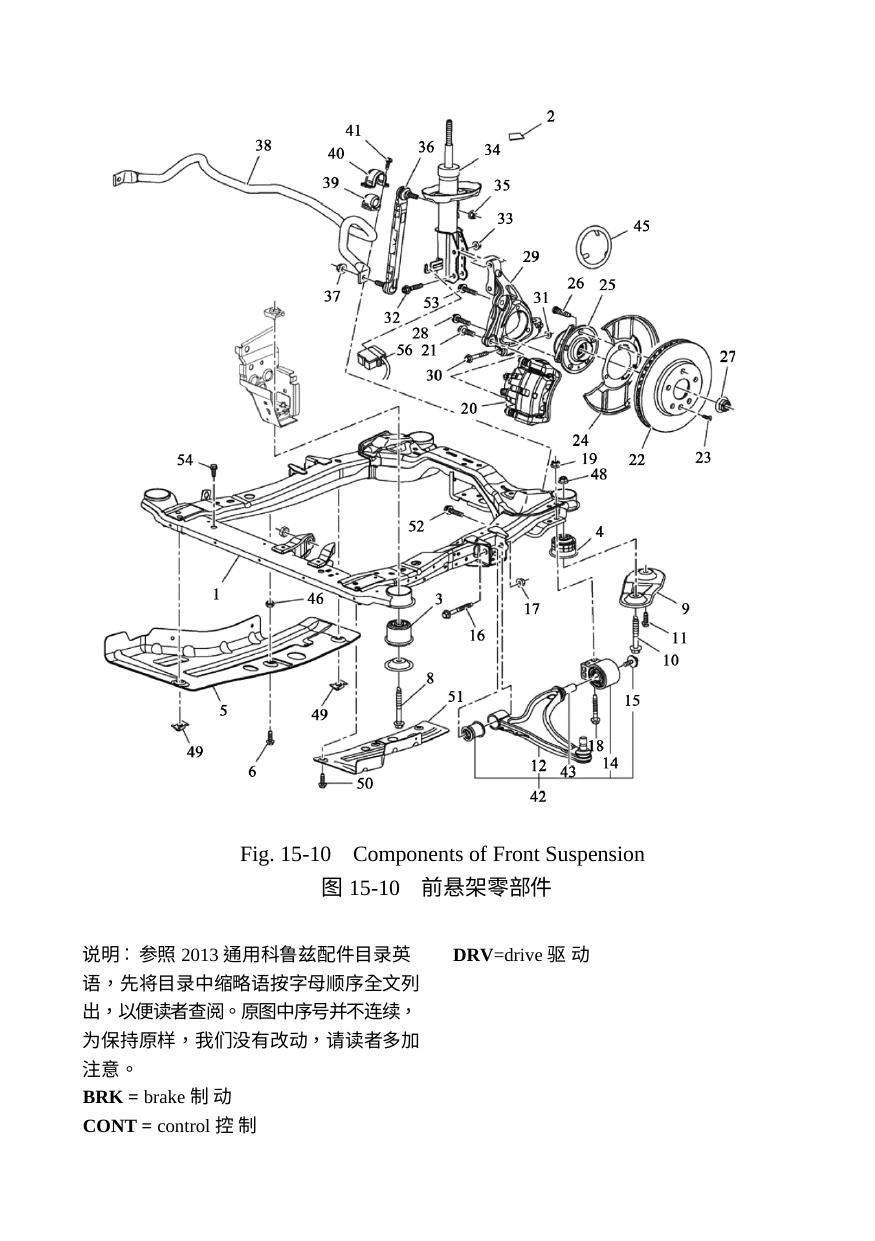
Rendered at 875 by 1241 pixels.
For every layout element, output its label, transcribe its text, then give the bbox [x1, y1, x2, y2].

subtitle Fig. 15-10 Components of Front Suspension [240, 841, 809, 866]
text 说明： 参照 2013 通用科鲁兹配件目录英语，先将目录中缩略语按字母顺序全文列出，以便读者查阅。原图中序号并不连续， 为保持原样，我们没有改动，请读者多加注意。 [83, 941, 429, 1082]
text BRK = brake 制 动 [83, 1085, 429, 1109]
text 图 15-10 前悬架零部件 [67, 872, 807, 902]
text CONT = control 控 制 [83, 1112, 429, 1137]
picture [103, 110, 736, 802]
text DRV=drive 驱 动 [453, 941, 809, 967]
